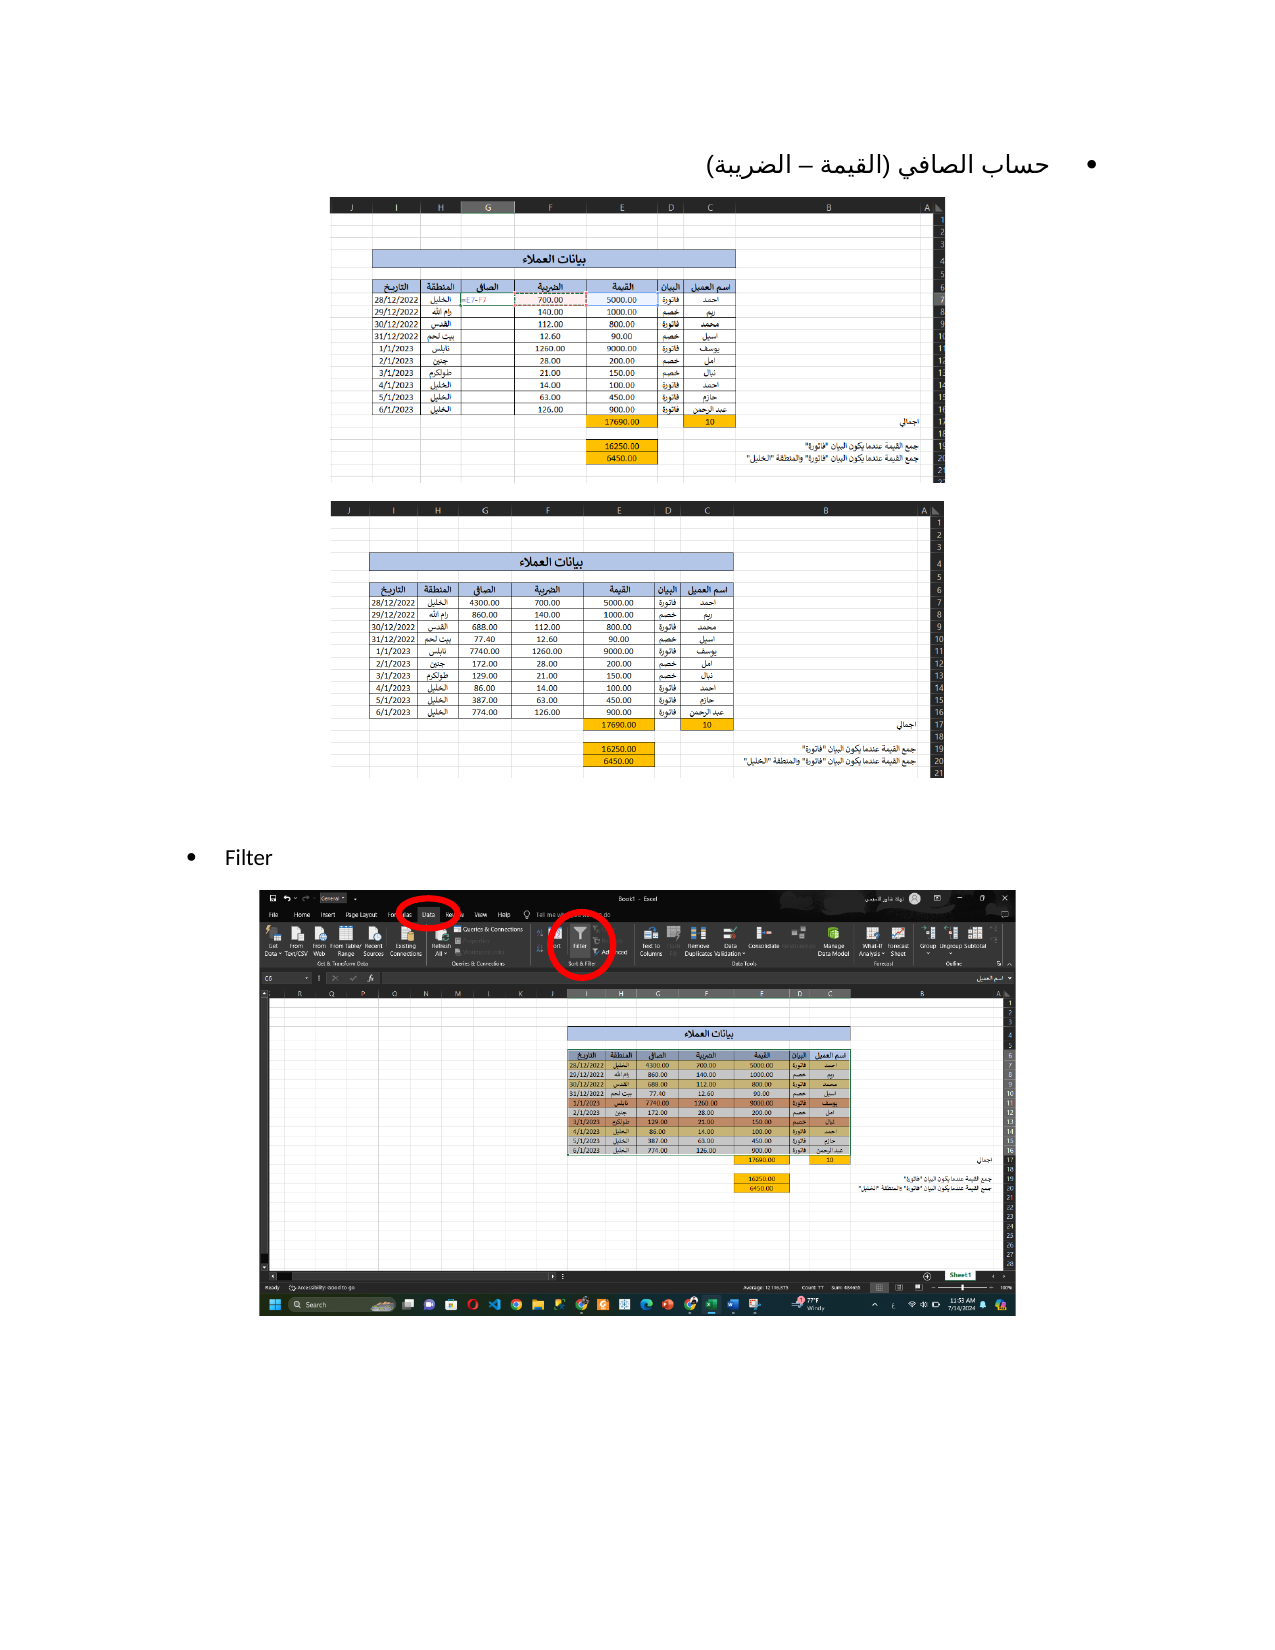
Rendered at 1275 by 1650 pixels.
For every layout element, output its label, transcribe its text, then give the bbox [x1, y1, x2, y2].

picture [259, 890, 1016, 1316]
list حساب الصافي (القيمة – الضريبة) [150, 150, 1087, 179]
picture [329, 197, 946, 483]
picture [330, 501, 944, 778]
list Filter [187, 843, 1125, 871]
